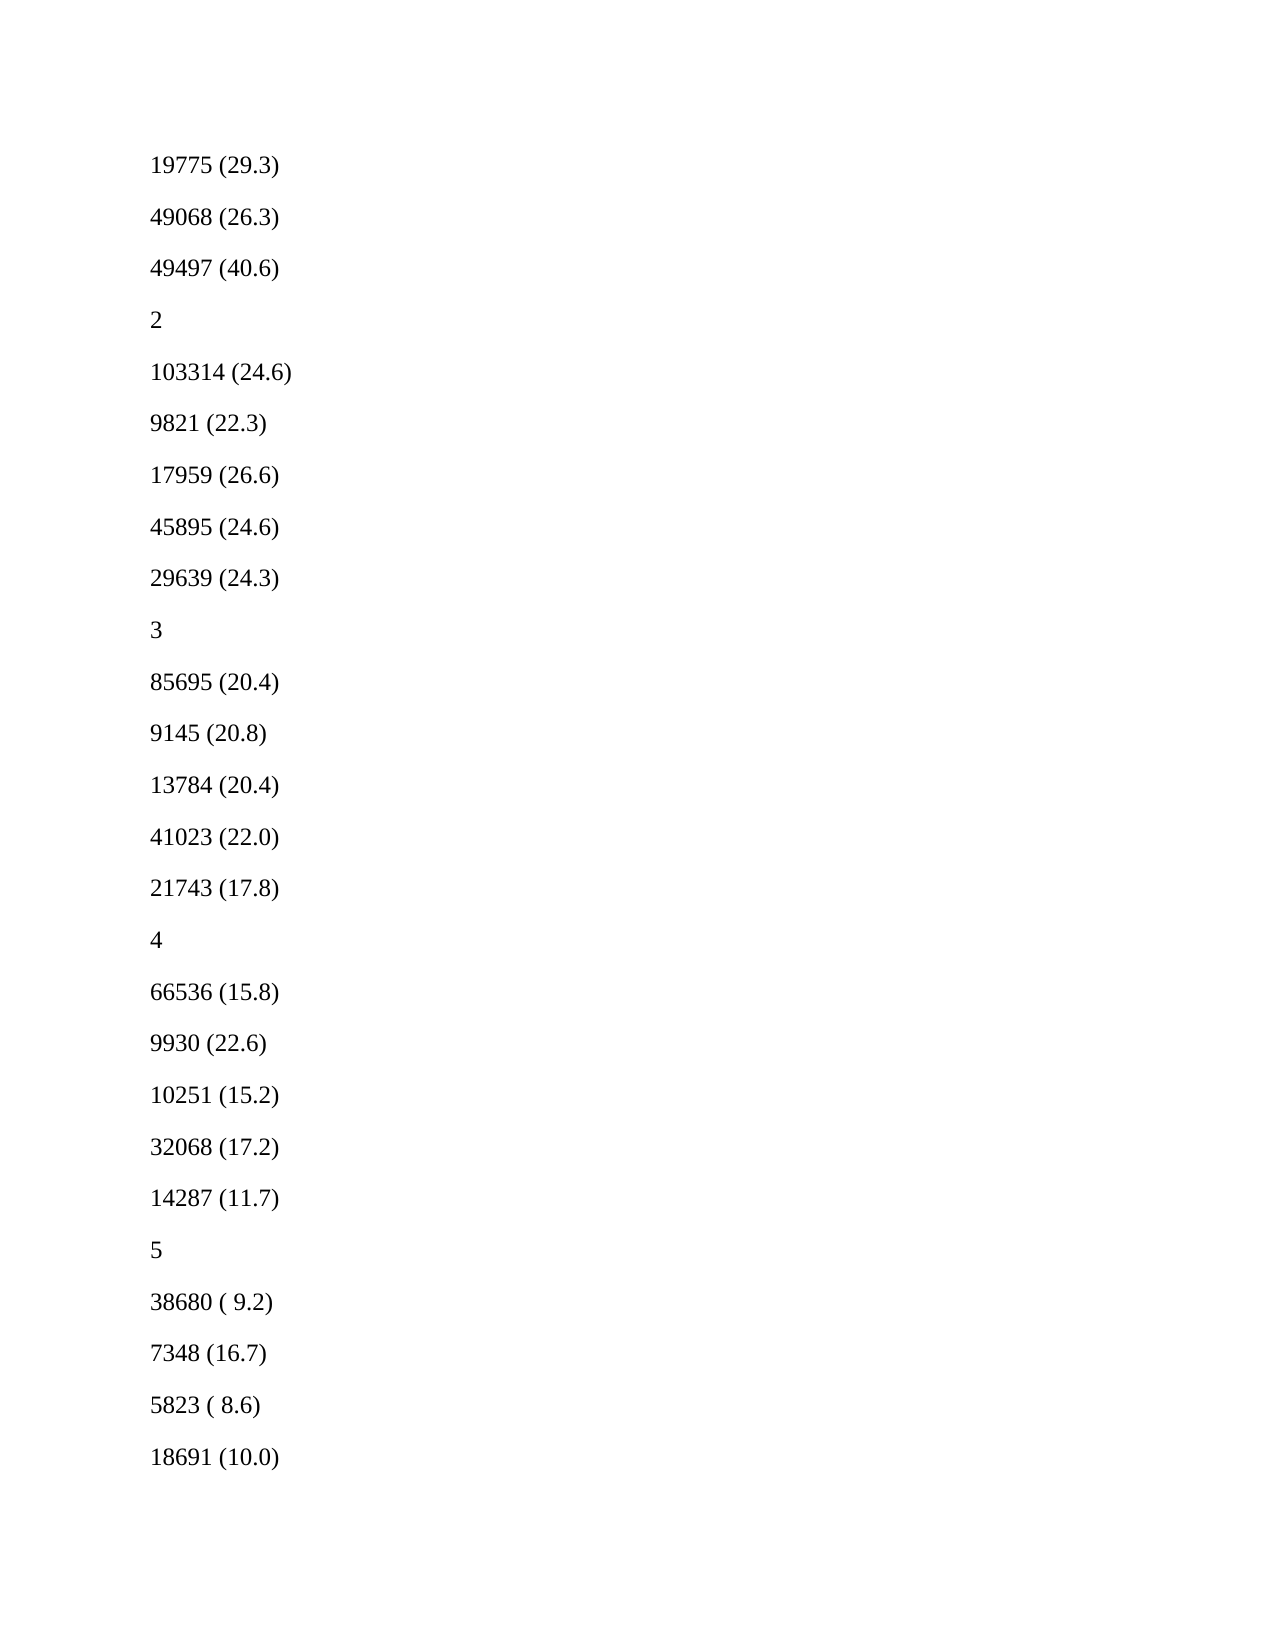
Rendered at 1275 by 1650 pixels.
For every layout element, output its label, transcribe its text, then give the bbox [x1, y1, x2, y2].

text 45895 (24.6) [150, 512, 1125, 540]
text 4 [150, 925, 1125, 954]
text 85695 (20.4) [150, 667, 1125, 695]
text 19775 (29.3) [150, 150, 1125, 179]
text 18691 (10.0) [150, 1442, 1125, 1470]
text 38680 ( 9.2) [150, 1287, 1125, 1315]
text 3 [150, 615, 1125, 644]
text 49497 (40.6) [150, 253, 1125, 282]
text 9821 (22.3) [150, 408, 1125, 437]
text 21743 (17.8) [150, 873, 1125, 902]
text 103314 (24.6) [150, 357, 1125, 385]
text 14287 (11.7) [150, 1183, 1125, 1212]
text 32068 (17.2) [150, 1132, 1125, 1160]
text 5 [150, 1235, 1125, 1264]
text 10251 (15.2) [150, 1080, 1125, 1109]
text 66536 (15.8) [150, 977, 1125, 1005]
text 29639 (24.3) [150, 563, 1125, 592]
text 17959 (26.6) [150, 460, 1125, 489]
text 7348 (16.7) [150, 1338, 1125, 1367]
text 9145 (20.8) [150, 718, 1125, 747]
text 49068 (26.3) [150, 202, 1125, 230]
text 41023 (22.0) [150, 822, 1125, 850]
text 13784 (20.4) [150, 770, 1125, 799]
text 9930 (22.6) [150, 1028, 1125, 1057]
text 5823 ( 8.6) [150, 1390, 1125, 1419]
text 2 [150, 305, 1125, 334]
